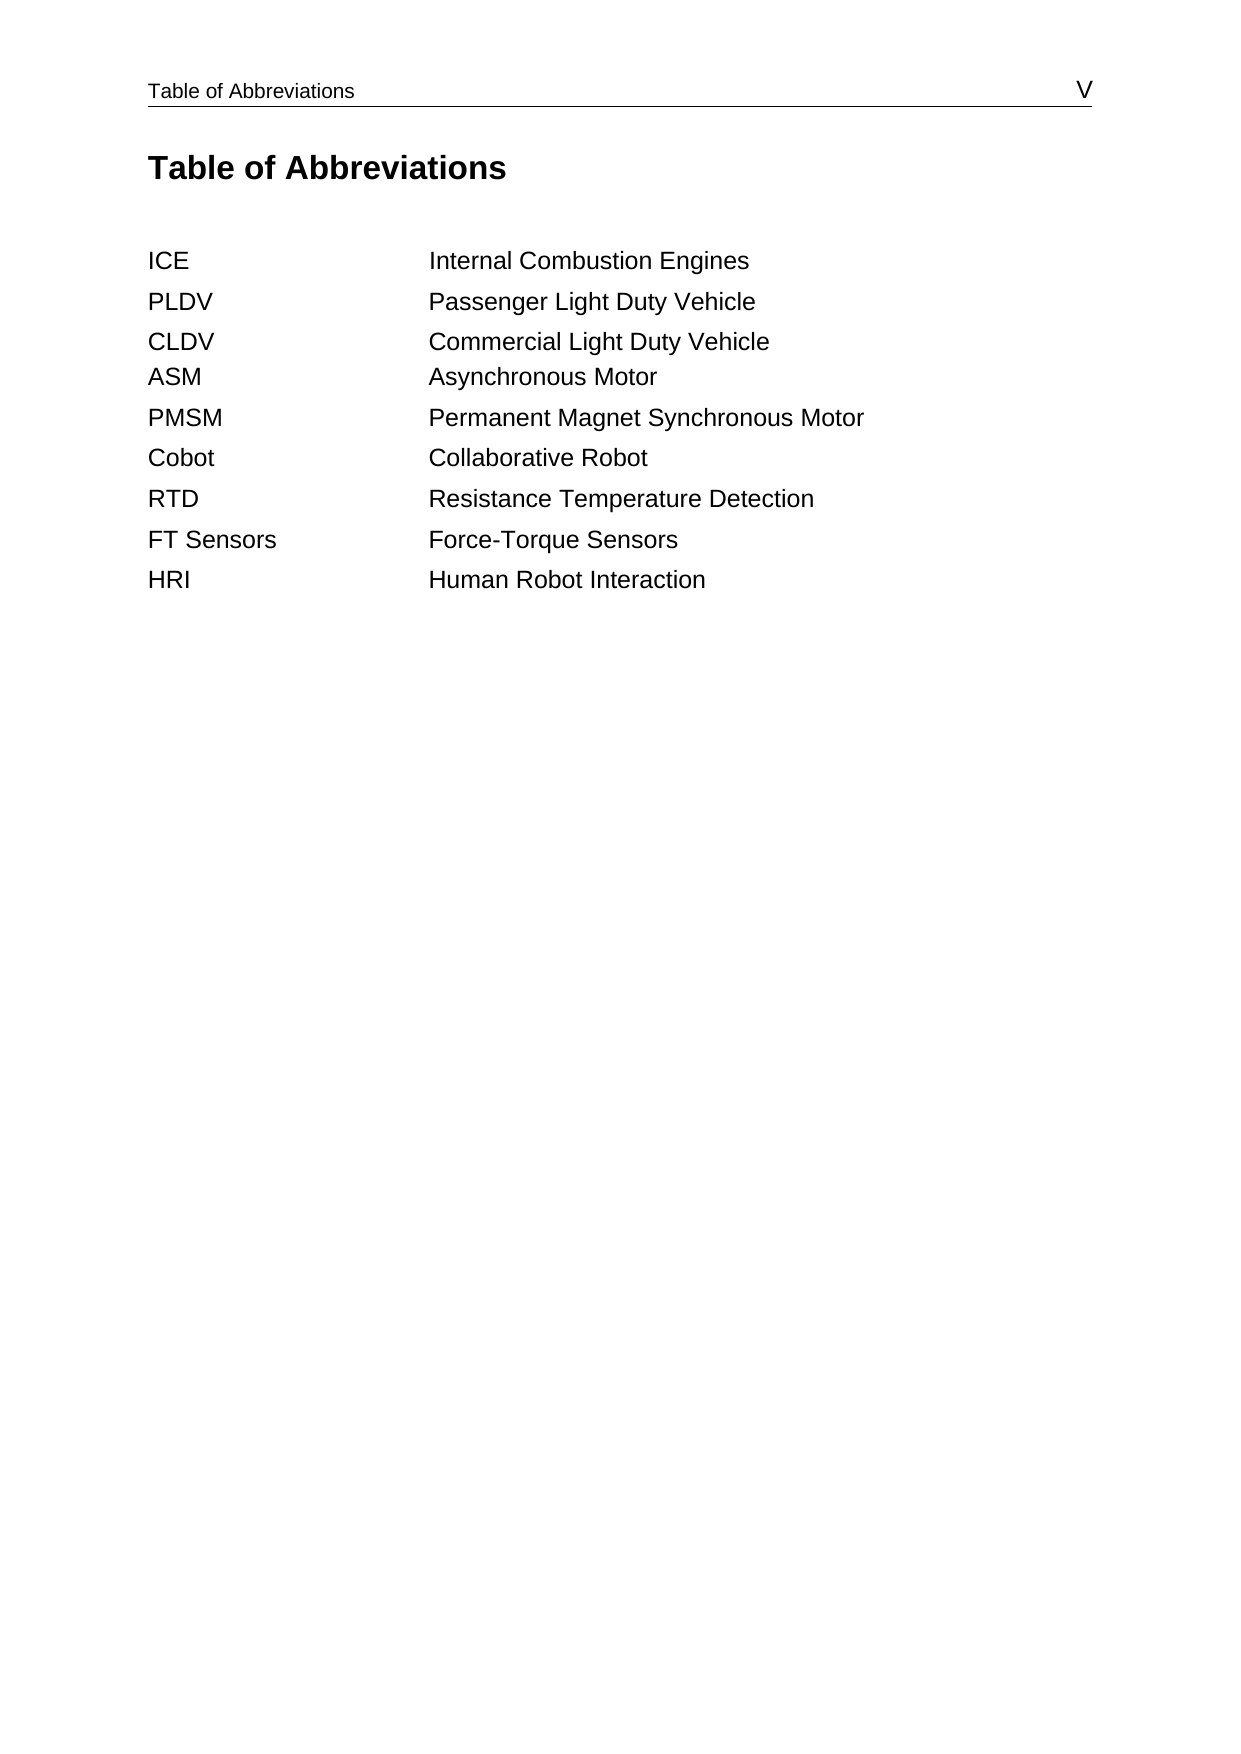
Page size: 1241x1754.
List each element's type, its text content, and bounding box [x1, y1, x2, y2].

text CLDV Commercial Light Duty Vehicle ASM Asynchronous Motor [148, 327, 1092, 391]
text RTD Resistance Temperature Detection [148, 484, 1092, 513]
text PMSM Permanent Magnet Synchronous Motor [148, 402, 1092, 431]
text Cobot Collaborative Robot [148, 443, 1092, 472]
text PLDV Passenger Light Duty Vehicle [148, 287, 1092, 315]
text HRI Human Robot Interaction [148, 565, 1092, 594]
text Table of Abbreviations [148, 148, 1092, 186]
text FT Sensors Force-Torque Sensors [148, 525, 1092, 553]
text ICE Internal Combustion Engines [148, 246, 1092, 274]
